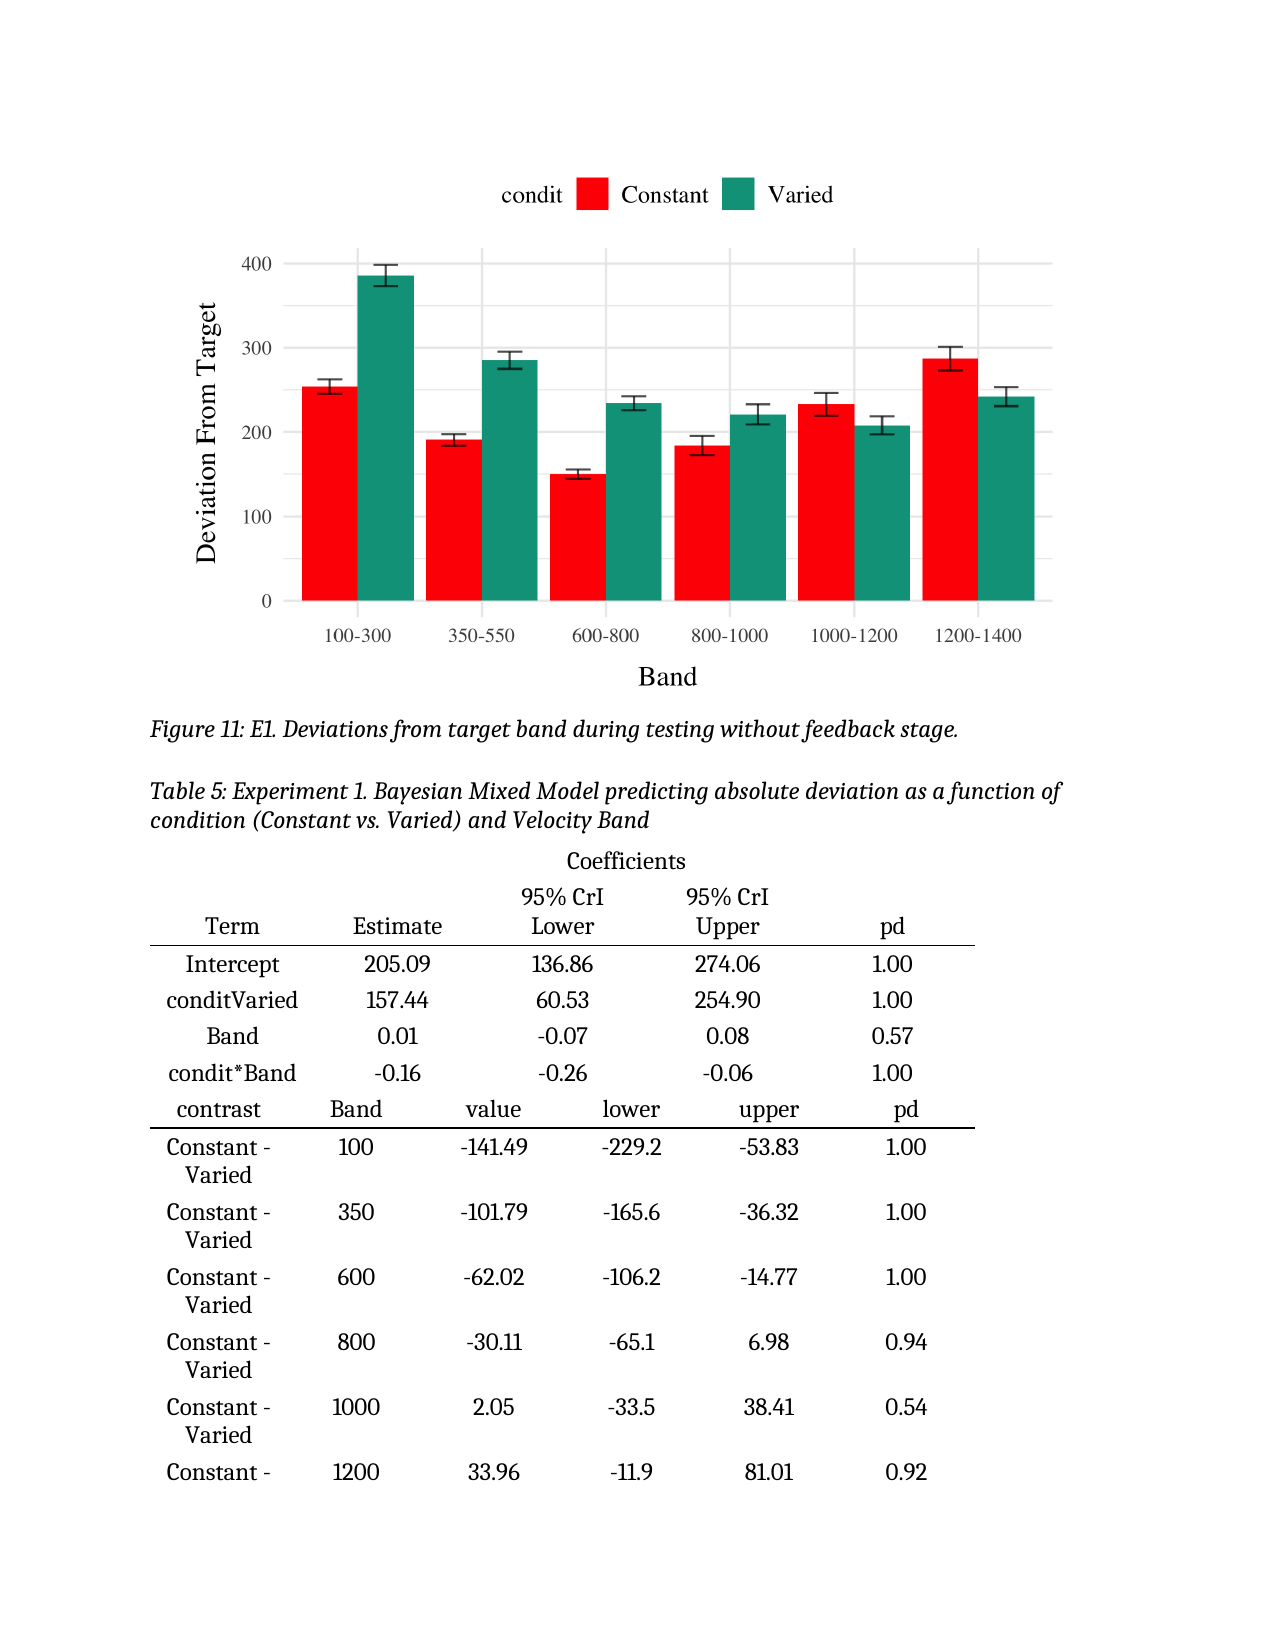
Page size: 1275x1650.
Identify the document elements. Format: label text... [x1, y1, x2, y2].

table_header Figure 11: E1. Deviations from target band during testing without feedback stage. [139, 150, 1114, 756]
picture [188, 153, 1064, 694]
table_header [139, 756, 1114, 1490]
